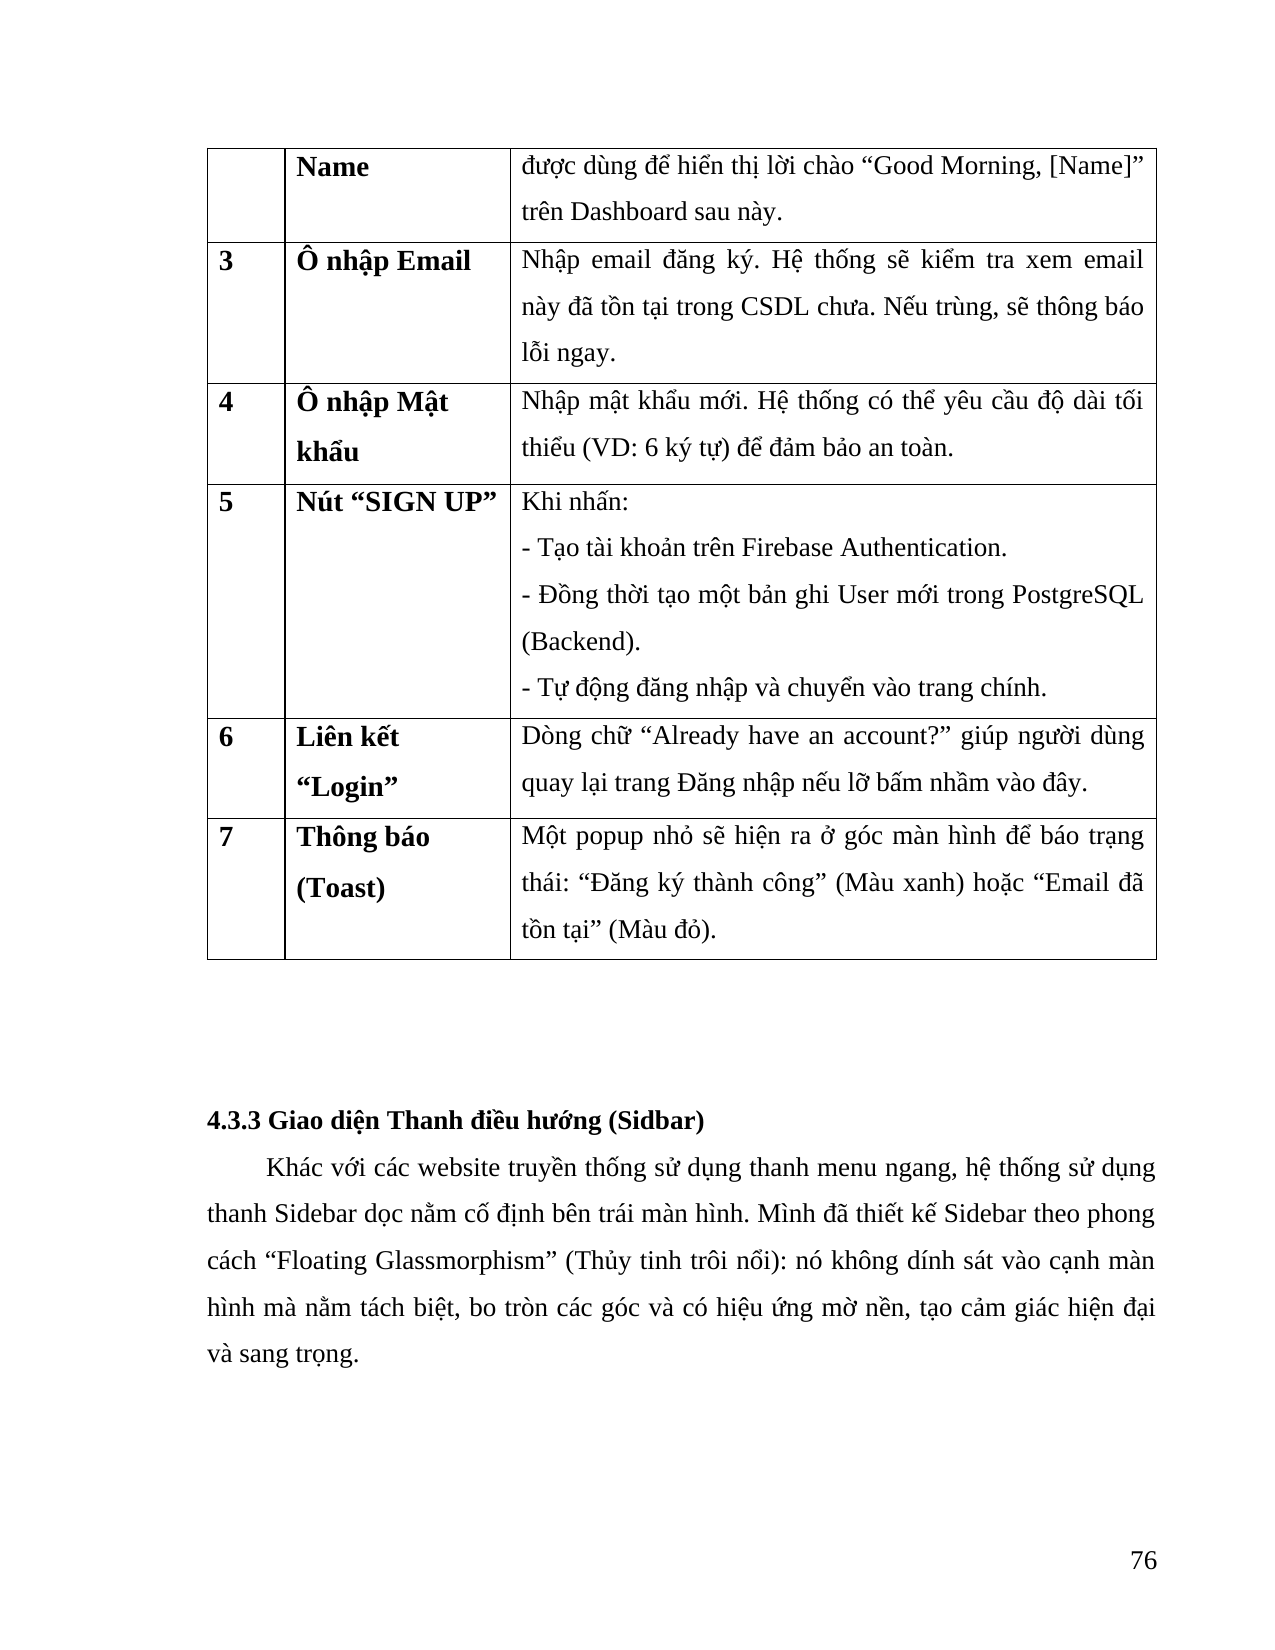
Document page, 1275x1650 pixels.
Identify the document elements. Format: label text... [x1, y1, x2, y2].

table_cell Một popup nhỏ sẽ hiện ra ở góc màn hình để báo trạng thái: “Đăng ký thành công” (Màu xanh) hoặc “Email đã tồn tại” (Màu đỏ). [511, 819, 1156, 959]
table_cell Ô nhập Full Name [286, 149, 510, 242]
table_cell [511, 149, 1156, 242]
text Khác với các website truyền thống sử dụng thanh menu ngang, hệ thống sử dụng thanh Sidebar dọc nằm cố định bên trái màn hình. Mình đã thiết kế Sidebar theo phong cách “Floating Glassmorphism” (Thủy tinh trôi nổi): nó không dính sát vào cạnh màn hình mà nằm tách biệt, bo tròn các góc và có hiệu ứng mờ nền, tạo cảm giác hiện đại và sang trọng. [207, 1151, 1157, 1368]
table_cell Nhập email đăng ký. Hệ thống sẽ kiểm tra xem email này đã tồn tại trong CSDL chưa. Nếu trùng, sẽ thông báo lỗi ngay. [511, 243, 1156, 383]
table_cell 4 [208, 384, 284, 483]
table_cell Liên kết “Login” [286, 719, 510, 818]
table_cell 3 [208, 243, 284, 383]
table_cell Ô nhập Email [286, 243, 510, 383]
table_cell 7 [208, 819, 284, 959]
table_cell Nhập mật khẩu mới. Hệ thống có thể yêu cầu độ dài tối thiểu (VD: 6 ký tự) để đảm bảo an toàn. [511, 384, 1156, 483]
table_cell 2 [208, 149, 284, 242]
table_cell 6 [208, 719, 284, 818]
text 4.3.3 Giao diện Thanh điều hướng (Sidbar) [207, 1104, 1157, 1135]
table_cell 5 [208, 485, 284, 718]
table_cell Khi nhấn: - Tạo tài khoản trên Firebase Authentication. - Đồng thời tạo một bản ghi User mới trong PostgreSQL (Backend). - Tự động đăng nhập và chuyển vào trang chính. [511, 485, 1156, 718]
table_cell Ô nhập Mật khẩu [286, 384, 510, 483]
table_cell Nút “SIGN UP” [286, 485, 510, 718]
table_cell Dòng chữ “Already have an account?” giúp người dùng quay lại trang Đăng nhập nếu lỡ bấm nhầm vào đây. [511, 719, 1156, 818]
table_cell Thông báo (Toast) [286, 819, 510, 959]
